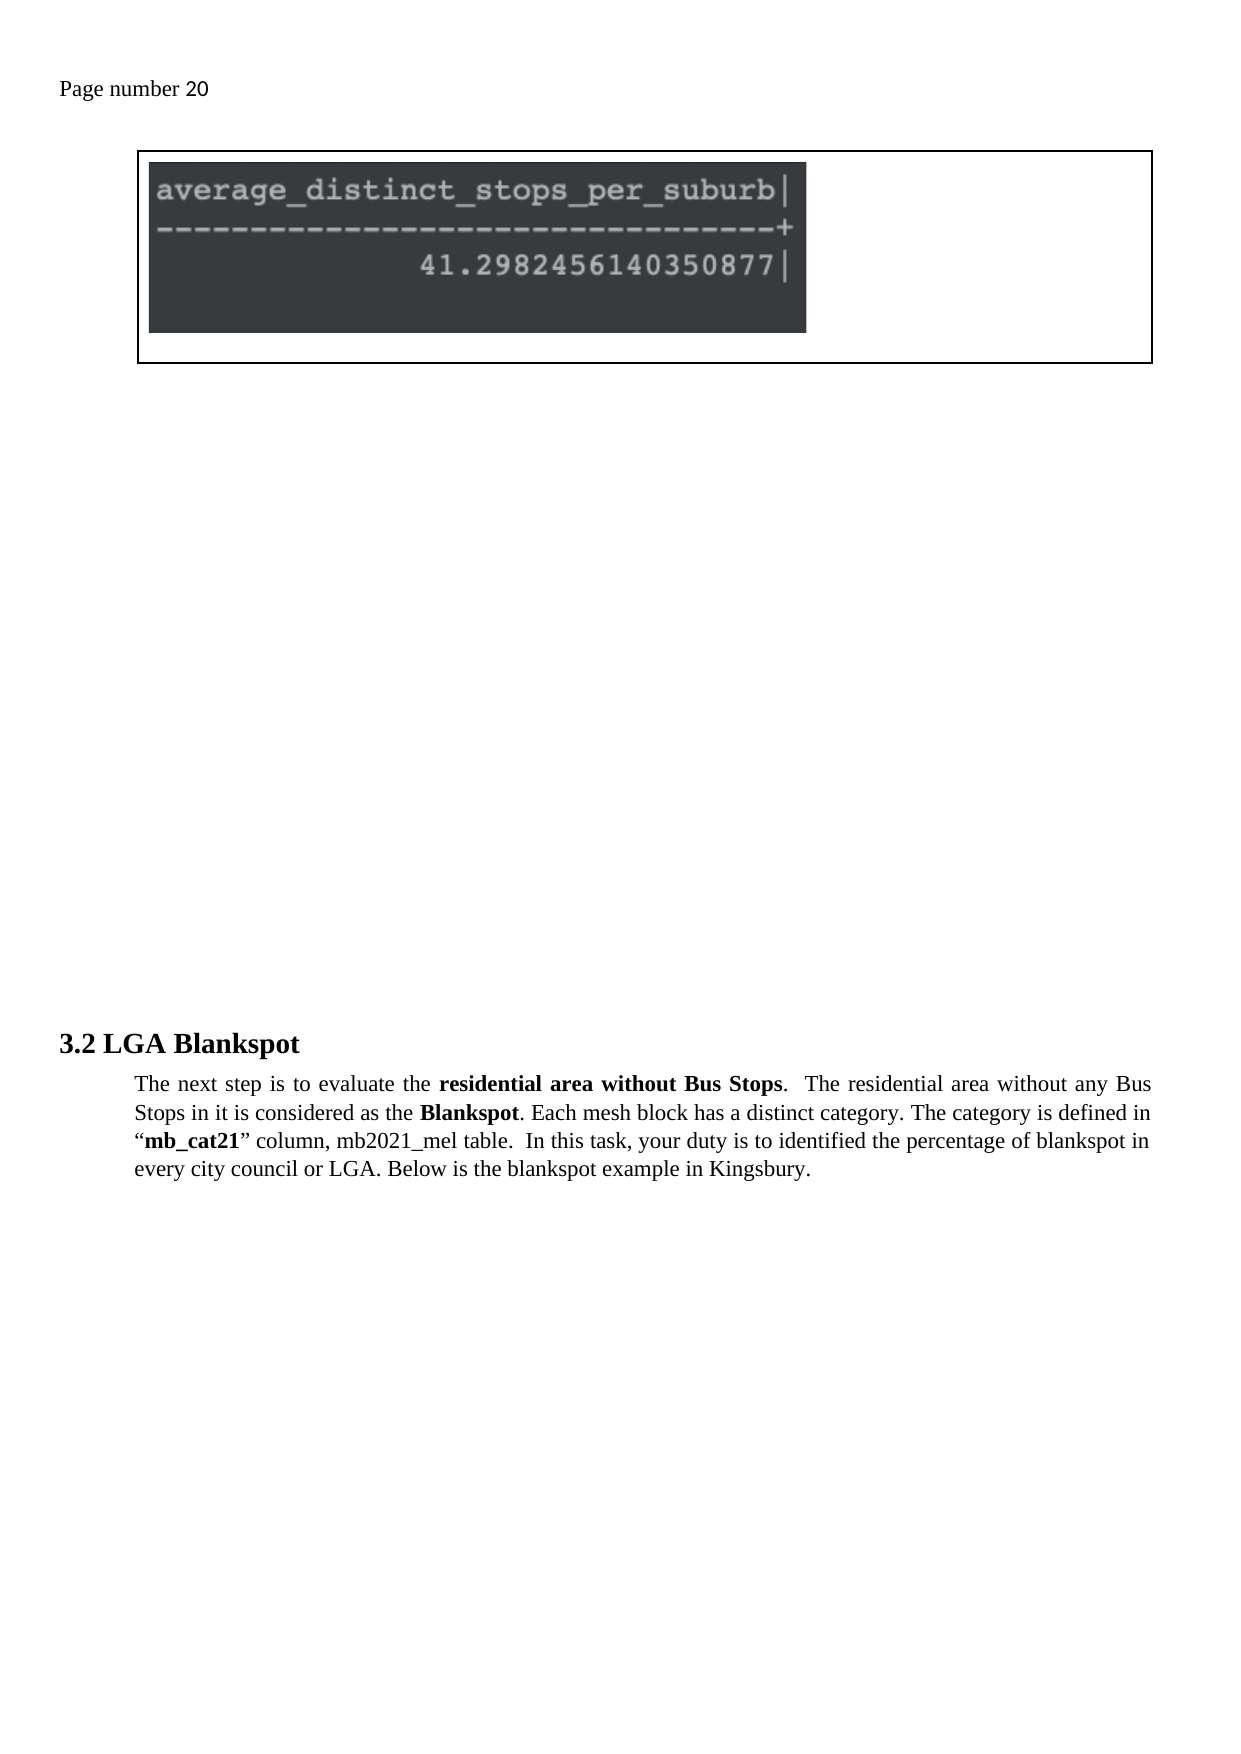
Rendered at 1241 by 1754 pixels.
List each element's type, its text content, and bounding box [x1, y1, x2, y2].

table_header [139, 152, 1151, 362]
text The next step is to evaluate the residential area without Bus Stops. The residential area without any Bus Stops in it is considered as the Blankspot. Each mesh block has a distinct category. The category is defined in “mb_cat21” column, mb2021_mel table. In this task, your duty is to identified the percentage of blankspot in every city council or LGA. Below is the blankspot example in Kingsbury. [134, 1070, 1152, 1182]
picture [148, 162, 807, 333]
subtitle 3.2 LGA Blankspot [59, 1026, 1152, 1059]
